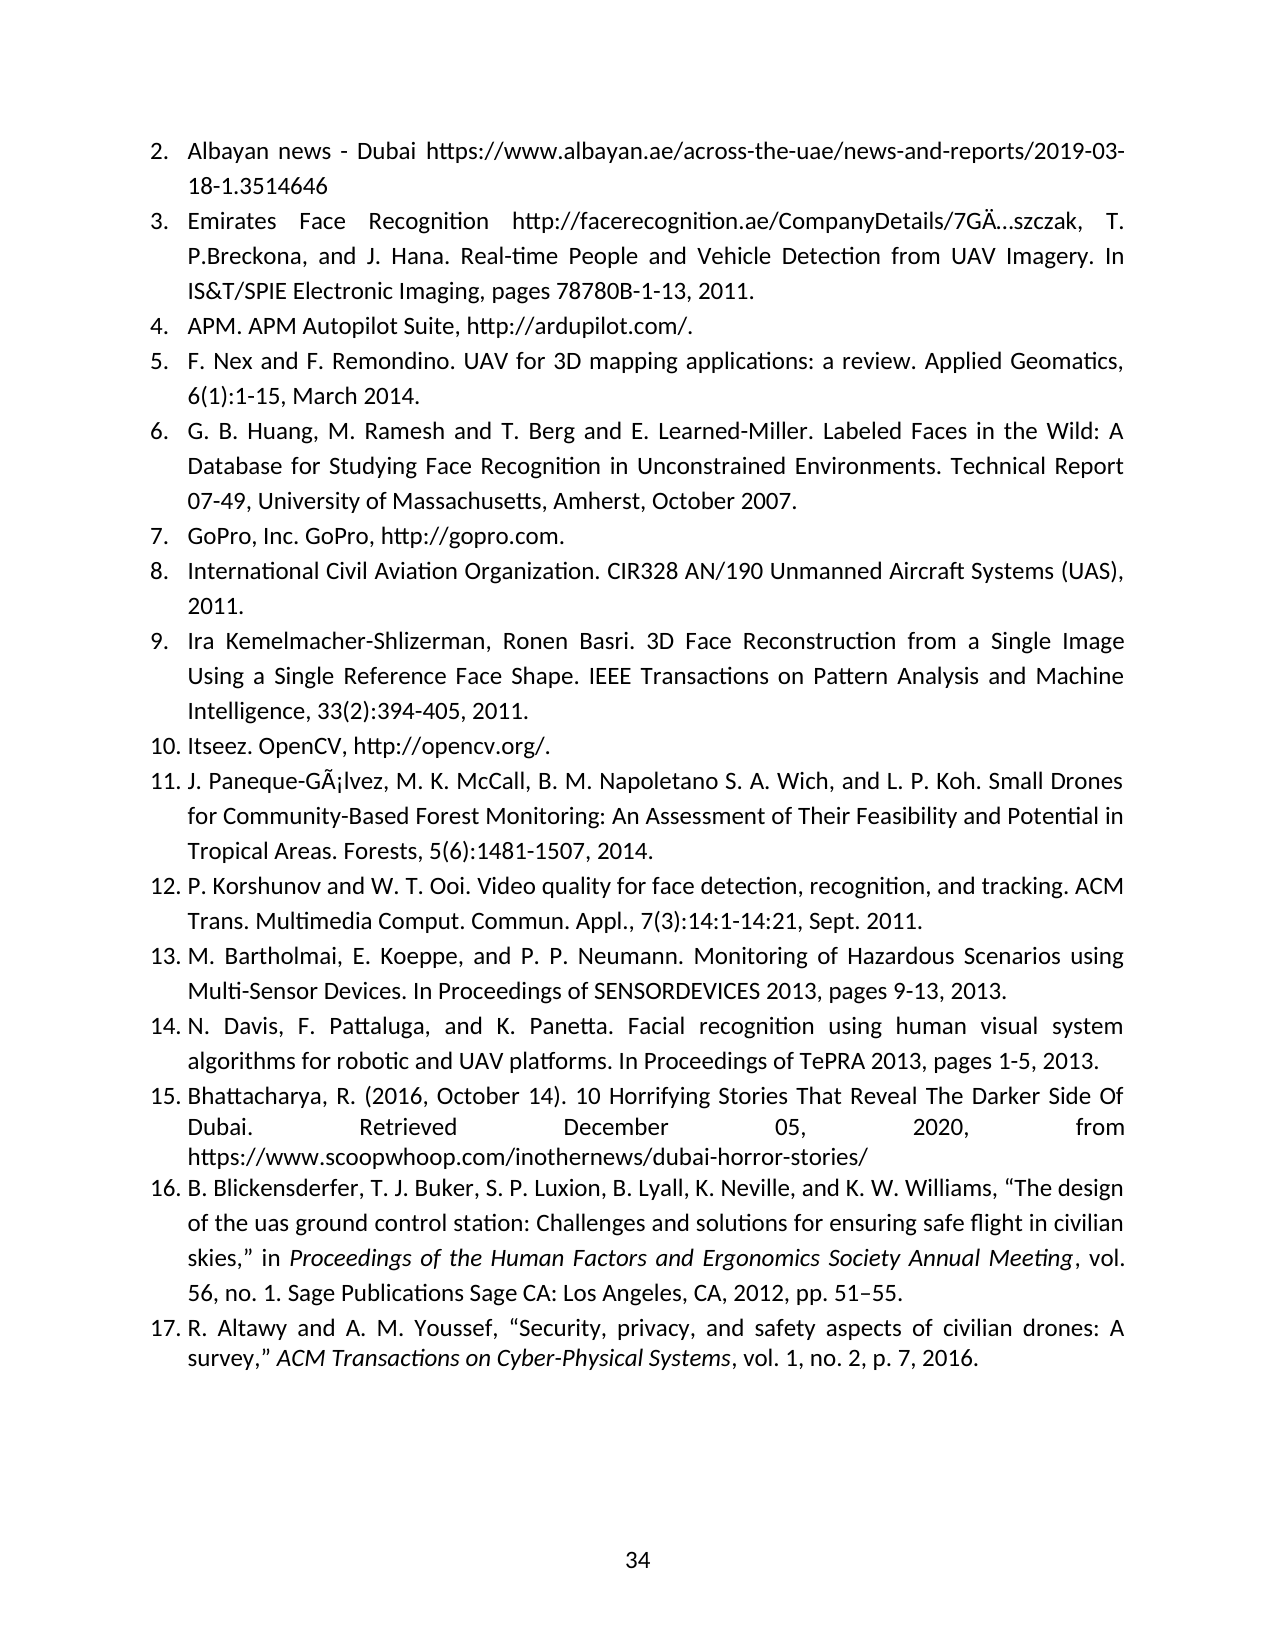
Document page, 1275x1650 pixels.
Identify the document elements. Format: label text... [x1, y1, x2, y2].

list Bhattacharya, R. (2016, October 14). 10 Horrifying Stories That Reveal The Darker Side Of Dubai. Retrieved December 05, 2020, from https://www.scoopwhoop.com/inothernews/dubai-horror-stories/ [150, 1080, 1126, 1172]
list Emirates Face Recognition http://facerecognition.ae/CompanyDetails/7GÄ…szczak, T. P.Breckona, and J. Hana. Real-time People and Vehicle Detection from UAV Imagery. In IS&T/SPIE Electronic Imaging, pages 78780B-1-13, 2011. [150, 205, 1126, 306]
list Itseez. OpenCV, http://opencv.org/. [150, 730, 1126, 761]
list F. Nex and F. Remondino. UAV for 3D mapping applications: a review. Applied Geomatics, 6(1):1-15, March 2014. [150, 345, 1126, 411]
list G. B. Huang, M. Ramesh and T. Berg and E. Learned-Miller. Labeled Faces in the Wild: A Database for Studying Face Recognition in Unconstrained Environments. Technical Report 07-49, University of Massachusetts, Amherst, October 2007. [150, 415, 1126, 516]
list Ira Kemelmacher-Shlizerman, Ronen Basri. 3D Face Reconstruction from a Single Image Using a Single Reference Face Shape. IEEE Transactions on Pattern Analysis and Machine Intelligence, 33(2):394-405, 2011. [150, 625, 1126, 726]
list B. Blickensderfer, T. J. Buker, S. P. Luxion, B. Lyall, K. Neville, and K. W. Williams, “The design of the uas ground control station: Challenges and solutions for ensuring safe flight in civilian skies,” in Proceedings of the Human Factors and Ergonomics Society Annual Meeting, vol. 56, no. 1. Sage Publications Sage CA: Los Angeles, CA, 2012, pp. 51–55. [150, 1172, 1126, 1307]
list International Civil Aviation Organization. CIR328 AN/190 Unmanned Aircraft Systems (UAS), 2011. [150, 555, 1126, 621]
list N. Davis, F. Pattaluga, and K. Panetta. Facial recognition using human visual system algorithms for robotic and UAV platforms. In Proceedings of TePRA 2013, pages 1-5, 2013. [150, 1010, 1126, 1076]
list J. Paneque-GÃ¡lvez, M. K. McCall, B. M. Napoletano S. A. Wich, and L. P. Koh. Small Drones for Community-Based Forest Monitoring: An Assessment of Their Feasibility and Potential in Tropical Areas. Forests, 5(6):1481-1507, 2014. [150, 765, 1126, 866]
list M. Bartholmai, E. Koeppe, and P. P. Neumann. Monitoring of Hazardous Scenarios using Multi-Sensor Devices. In Proceedings of SENSORDEVICES 2013, pages 9-13, 2013. [150, 940, 1126, 1006]
list Albayan news - Dubai https://www.albayan.ae/across-the-uae/news-and-reports/2019-03-18-1.3514646 [150, 135, 1126, 201]
list GoPro, Inc. GoPro, http://gopro.com. [150, 520, 1126, 551]
list APM. APM Autopilot Suite, http://ardupilot.com/. [150, 310, 1126, 341]
list R. Altawy and A. M. Youssef, “Security, privacy, and safety aspects of civilian drones: A survey,” ACM Transactions on Cyber-Physical Systems, vol. 1, no. 2, p. 7, 2016. [150, 1312, 1126, 1373]
list P. Korshunov and W. T. Ooi. Video quality for face detection, recognition, and tracking. ACM Trans. Multimedia Comput. Commun. Appl., 7(3):14:1-14:21, Sept. 2011. [150, 870, 1126, 936]
